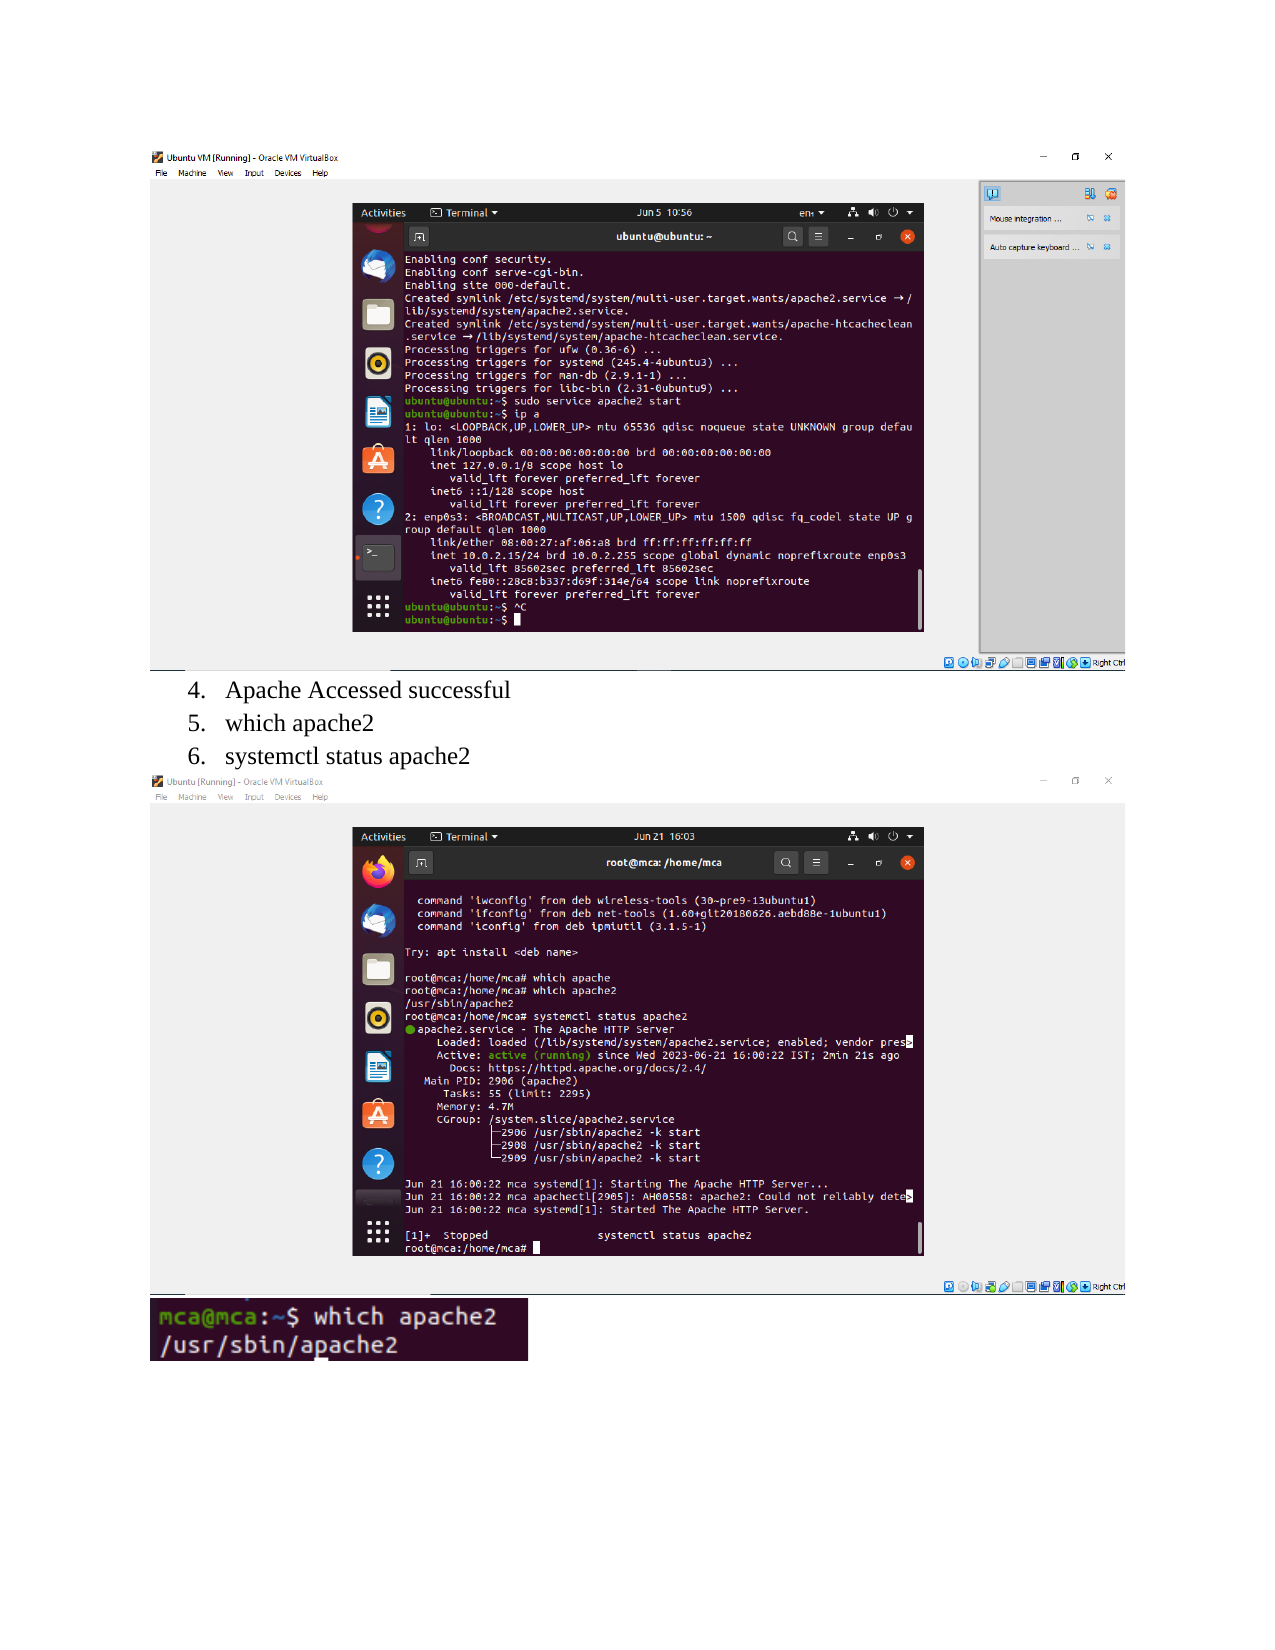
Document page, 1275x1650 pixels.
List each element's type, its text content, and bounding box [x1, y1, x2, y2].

list which apache2 [187, 708, 1125, 736]
picture [150, 150, 1125, 671]
list systemctl status apache2 [187, 741, 1125, 769]
picture [150, 773, 1125, 1295]
list Apache Accessed successful [187, 675, 1125, 703]
picture [150, 1298, 529, 1361]
